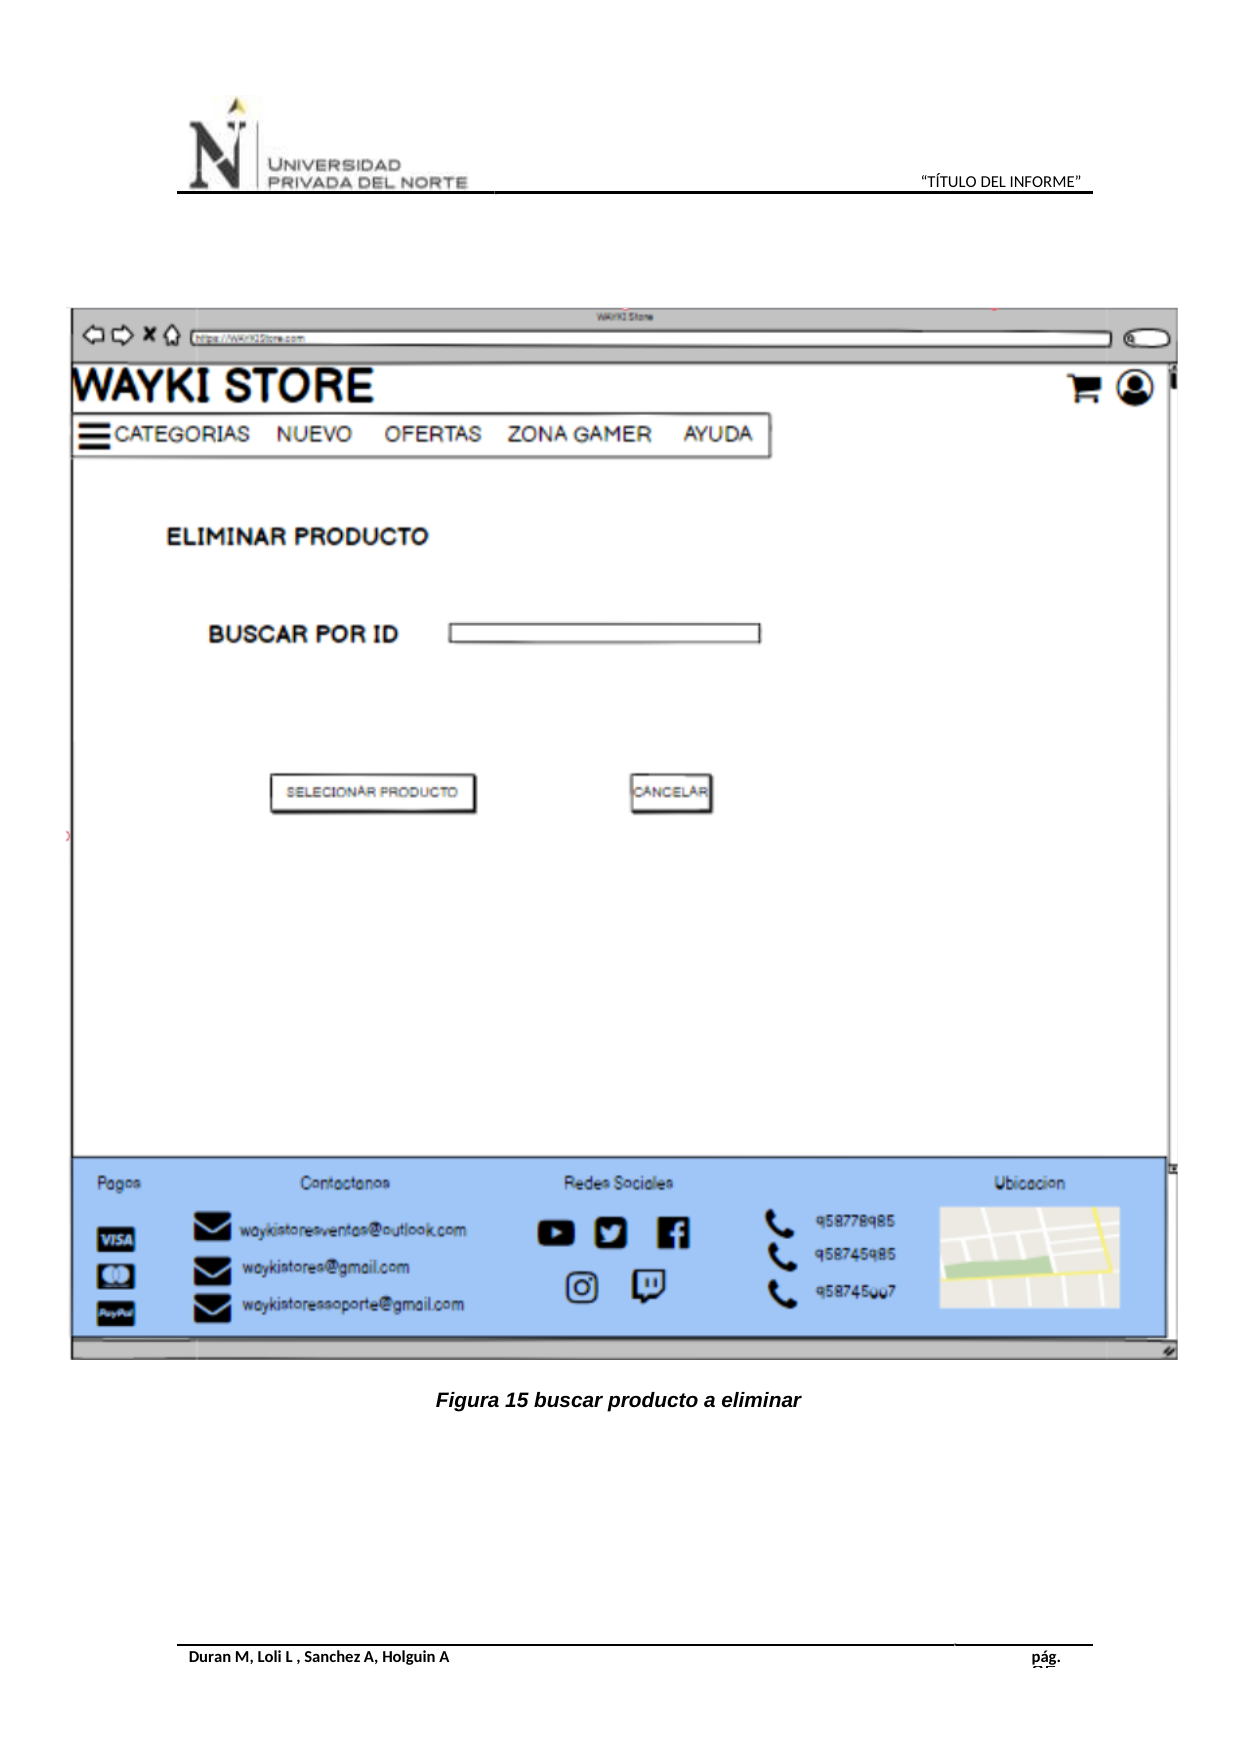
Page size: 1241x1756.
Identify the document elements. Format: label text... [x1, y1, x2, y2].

text Figura 15 buscar producto a eliminar [201, 1389, 1037, 1412]
picture [66, 307, 1178, 1360]
picture [188, 95, 469, 191]
